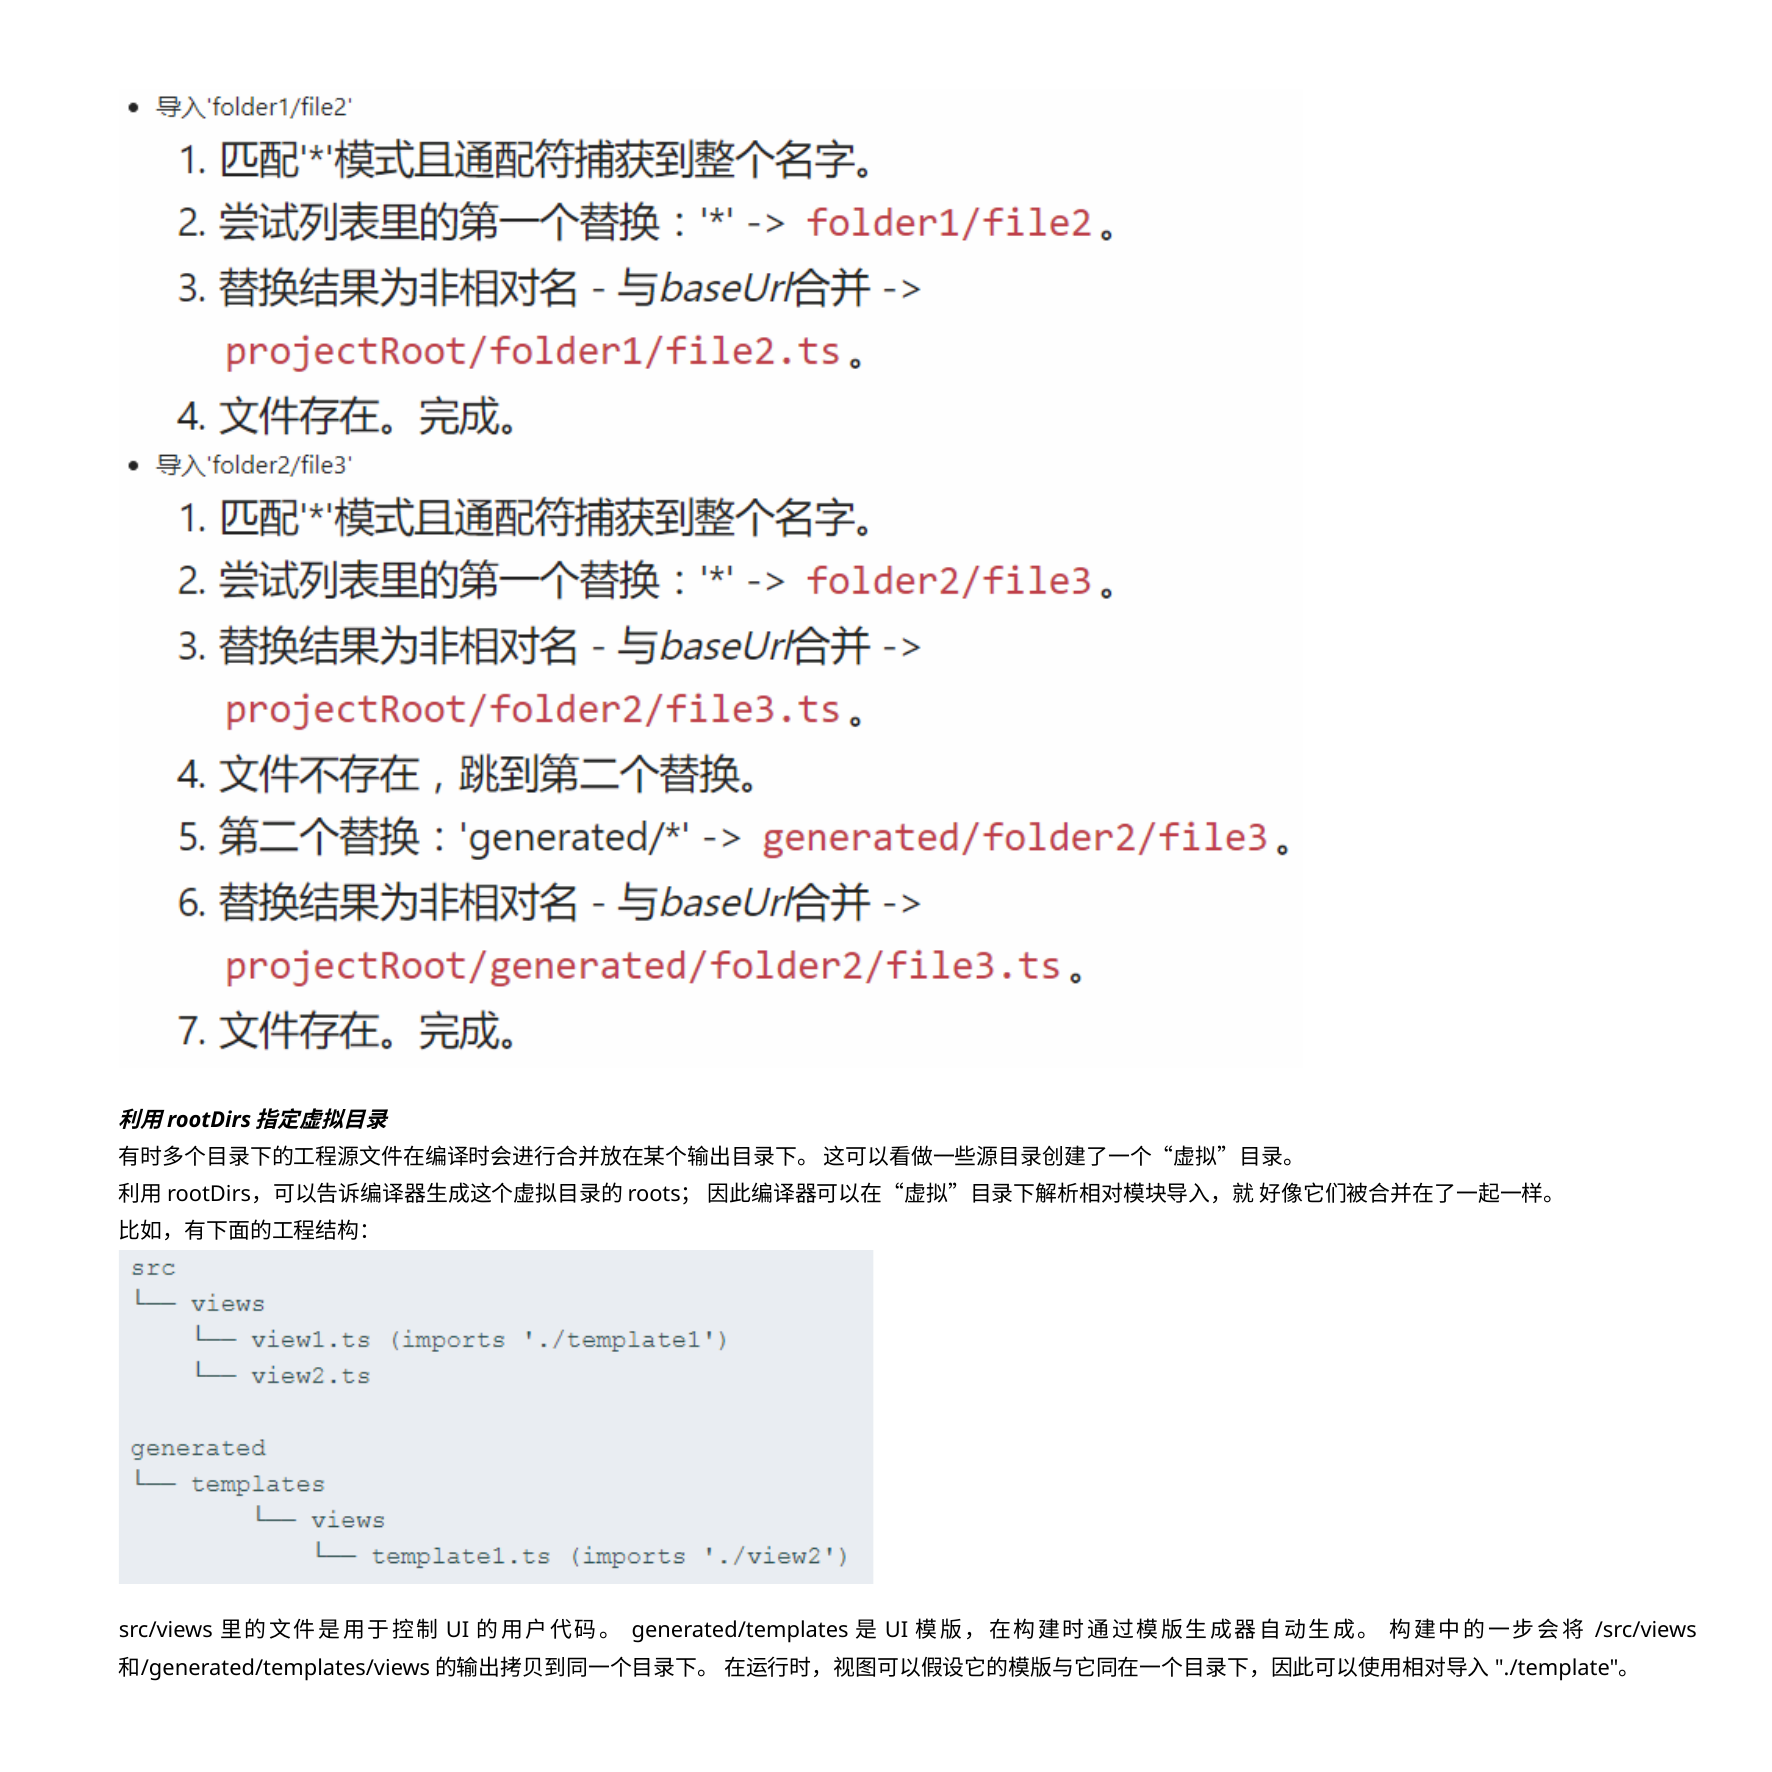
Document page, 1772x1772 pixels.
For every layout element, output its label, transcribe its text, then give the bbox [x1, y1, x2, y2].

text 利用rootDirs指定虚拟目录 [119, 1102, 1697, 1134]
text 有时多个目录下的工程源文件在编译时会进行合并放在某个输出目录下。 这可以看做一些源目录创建了一个“虚拟”目录。 [119, 1139, 1697, 1171]
text 比如，有下面的工程结构： [119, 1213, 1697, 1246]
picture [118, 89, 1303, 1068]
text src/views里的文件是用于控制UI的用户代码。 generated/templates是UI模版，在构建时通过模版生成器自动生成。 构建中的一步会将 /src/views和/generated/templates/views的输出拷贝到同一个目录下。 在运行时，视图可以假设它的模版与它同在一个目录下，因此可以使用相对导入 "./template"。 [119, 1612, 1697, 1682]
picture [118, 1250, 874, 1584]
text 利用rootDirs，可以告诉编译器生成这个虚拟目录的roots； 因此编译器可以在“虚拟”目录下解析相对模块导入，就 好像它们被合并在了一起一样。 [119, 1176, 1697, 1208]
